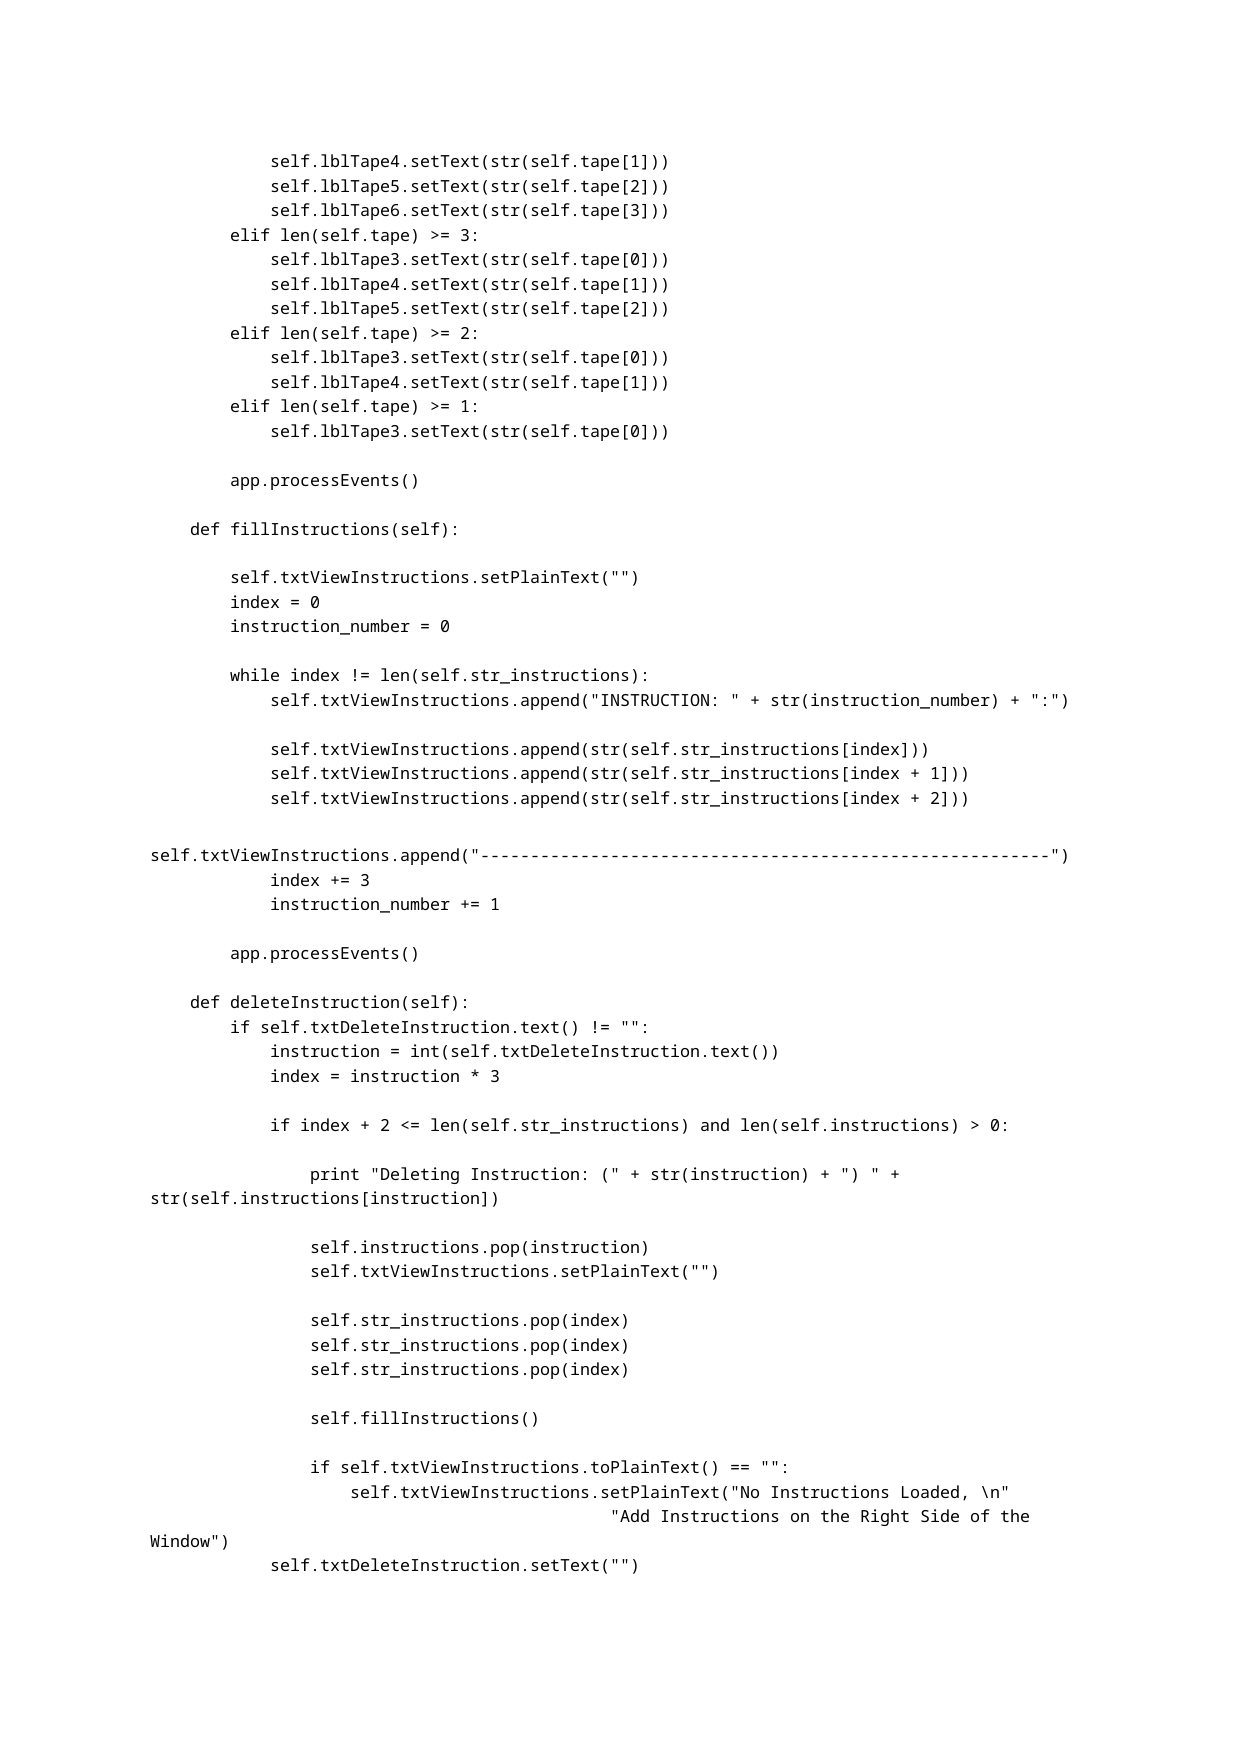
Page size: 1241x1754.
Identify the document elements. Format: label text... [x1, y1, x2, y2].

text app.processEvents() [150, 468, 1090, 491]
text self.instructions.pop(instruction) [150, 1236, 1090, 1258]
text if self.txtDeleteInstruction.text() != "": [150, 1015, 1090, 1038]
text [150, 1480, 1090, 1503]
text self.str_instructions.pop(index) [150, 1333, 1090, 1356]
text self.txtViewInstructions.setPlainText("") [150, 1260, 1090, 1283]
text instruction_number += 1 [150, 893, 1090, 916]
text self.lblTape5.setText(str(self.tape[2])) [150, 297, 1090, 319]
text app.processEvents() [150, 942, 1090, 964]
text self.lblTape3.setText(str(self.tape[0])) [150, 419, 1090, 442]
text self.txtViewInstructions.setPlainText("") [150, 566, 1090, 589]
text self.txtViewInstructions.append("---------------------------------------------------------") [150, 811, 1090, 867]
text print "Deleting Instruction: (" + str(instruction) + ") " + str(self.instructions[instruction]) [150, 1162, 1090, 1209]
text instruction = int(self.txtDeleteInstruction.text()) [150, 1040, 1090, 1062]
text index += 3 [150, 868, 1090, 891]
text if index + 2 <= len(self.str_instructions) and len(self.instructions) > 0: [150, 1113, 1090, 1136]
text self.lblTape4.setText(str(self.tape[1])) [150, 150, 1090, 173]
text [150, 1505, 1090, 1552]
text index = 0 [150, 591, 1090, 613]
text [150, 199, 1090, 222]
text self.txtDeleteInstruction.setText("") [150, 1554, 1090, 1577]
text def fillInstructions(self): [150, 517, 1090, 540]
text if self.txtViewInstructions.toPlainText() == "": [150, 1456, 1090, 1479]
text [150, 174, 1090, 197]
text self.txtViewInstructions.append(str(self.str_instructions[index])) [150, 737, 1090, 760]
text self.lblTape4.setText(str(self.tape[1])) [150, 272, 1090, 295]
text instruction_number = 0 [150, 615, 1090, 638]
text self.lblTape4.setText(str(self.tape[1])) [150, 370, 1090, 393]
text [150, 248, 1090, 271]
text self.txtViewInstructions.append(str(self.str_instructions[index + 1])) [150, 762, 1090, 785]
text while index != len(self.str_instructions): [150, 664, 1090, 687]
text elif len(self.tape) >= 1: [150, 395, 1090, 417]
text self.txtViewInstructions.append("INSTRUCTION: " + str(instruction_number) + ":") [150, 688, 1090, 711]
text self.fillInstructions() [150, 1407, 1090, 1430]
text self.str_instructions.pop(index) [150, 1358, 1090, 1381]
text self.txtViewInstructions.append(str(self.str_instructions[index + 2])) [150, 786, 1090, 809]
text index = instruction * 3 [150, 1064, 1090, 1087]
text self.lblTape3.setText(str(self.tape[0])) [150, 346, 1090, 368]
text self.str_instructions.pop(index) [150, 1309, 1090, 1332]
text def deleteInstruction(self): [150, 991, 1090, 1013]
text elif len(self.tape) >= 3: [150, 223, 1090, 246]
text elif len(self.tape) >= 2: [150, 321, 1090, 344]
